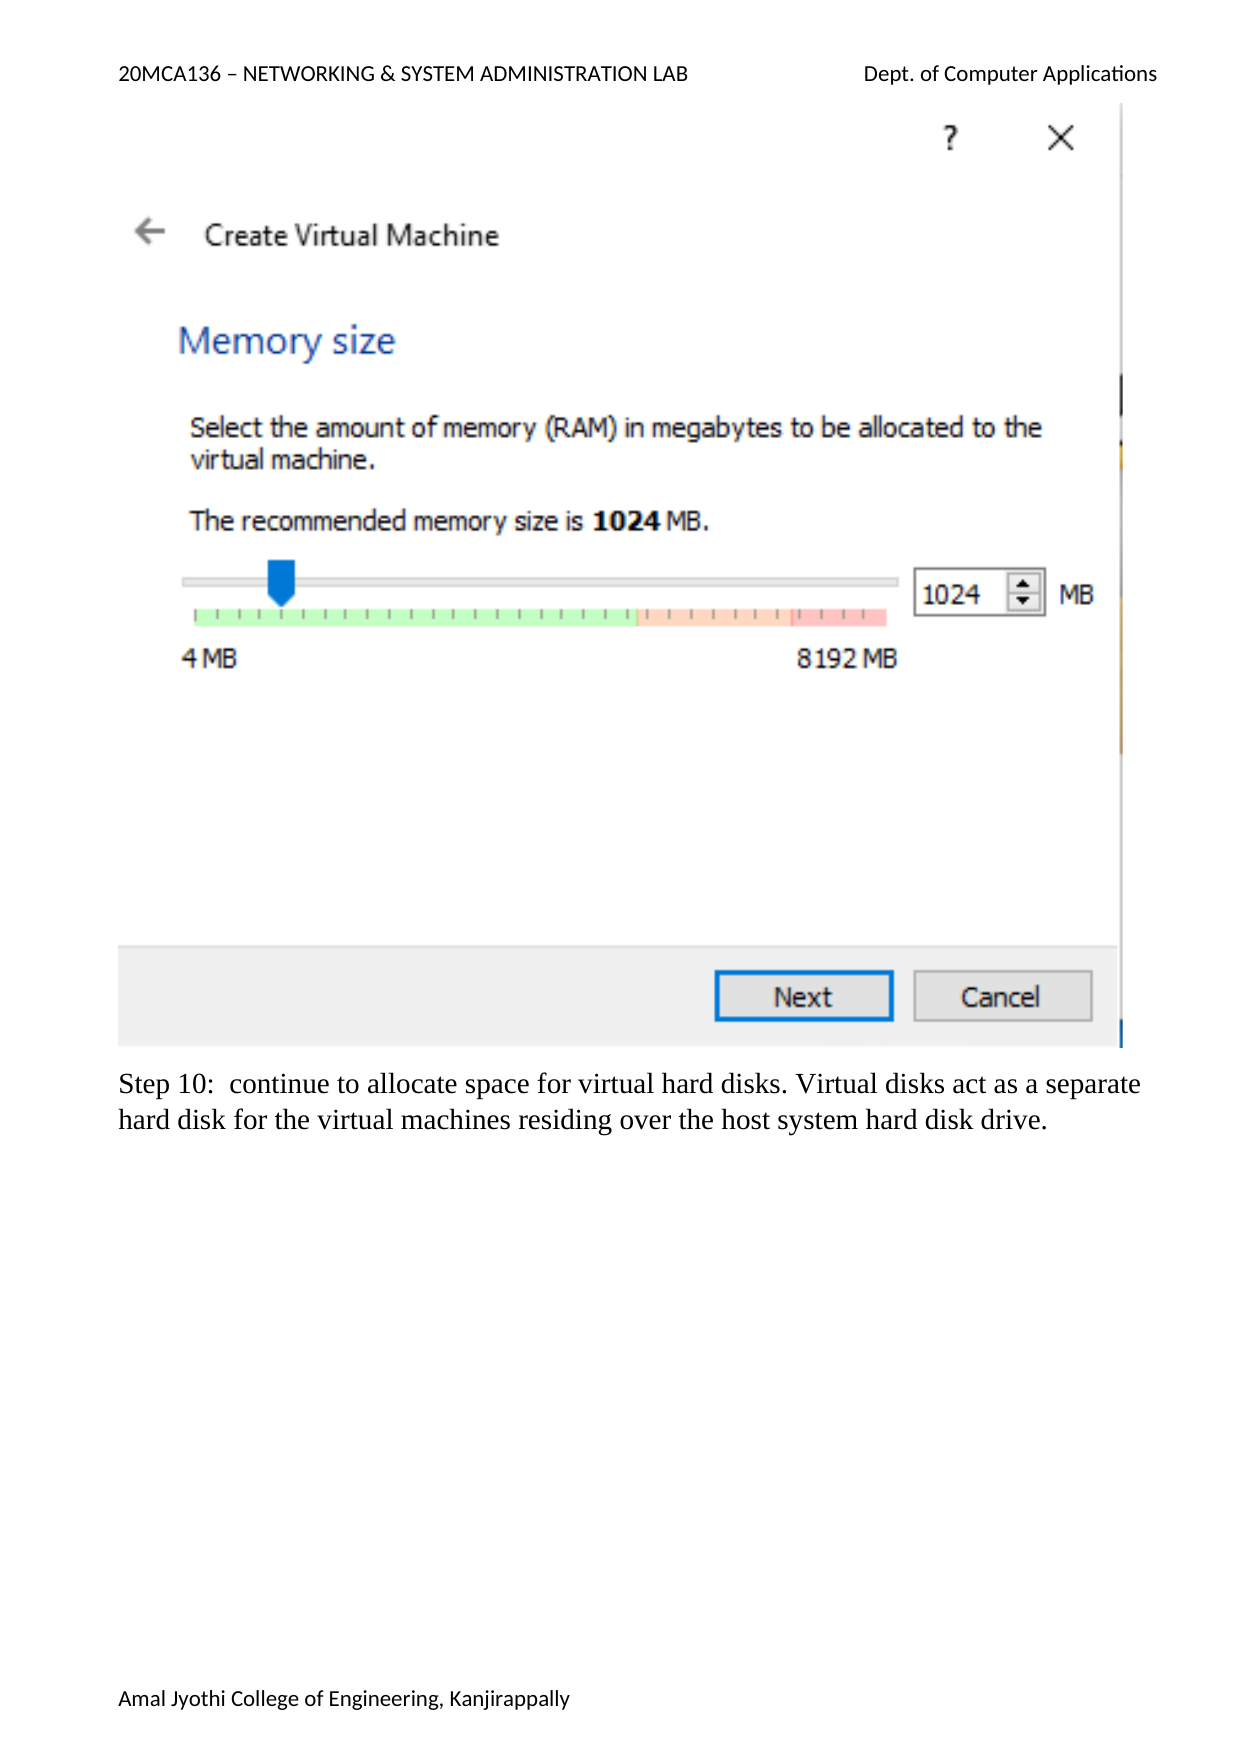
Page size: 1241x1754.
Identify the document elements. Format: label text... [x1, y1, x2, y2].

picture [118, 103, 1123, 1048]
text Step 10: continue to allocate space for virtual hard disks. Virtual disks act as a separate hard disk for the virtual machines residing over the host system hard disk drive. [118, 1066, 1167, 1136]
